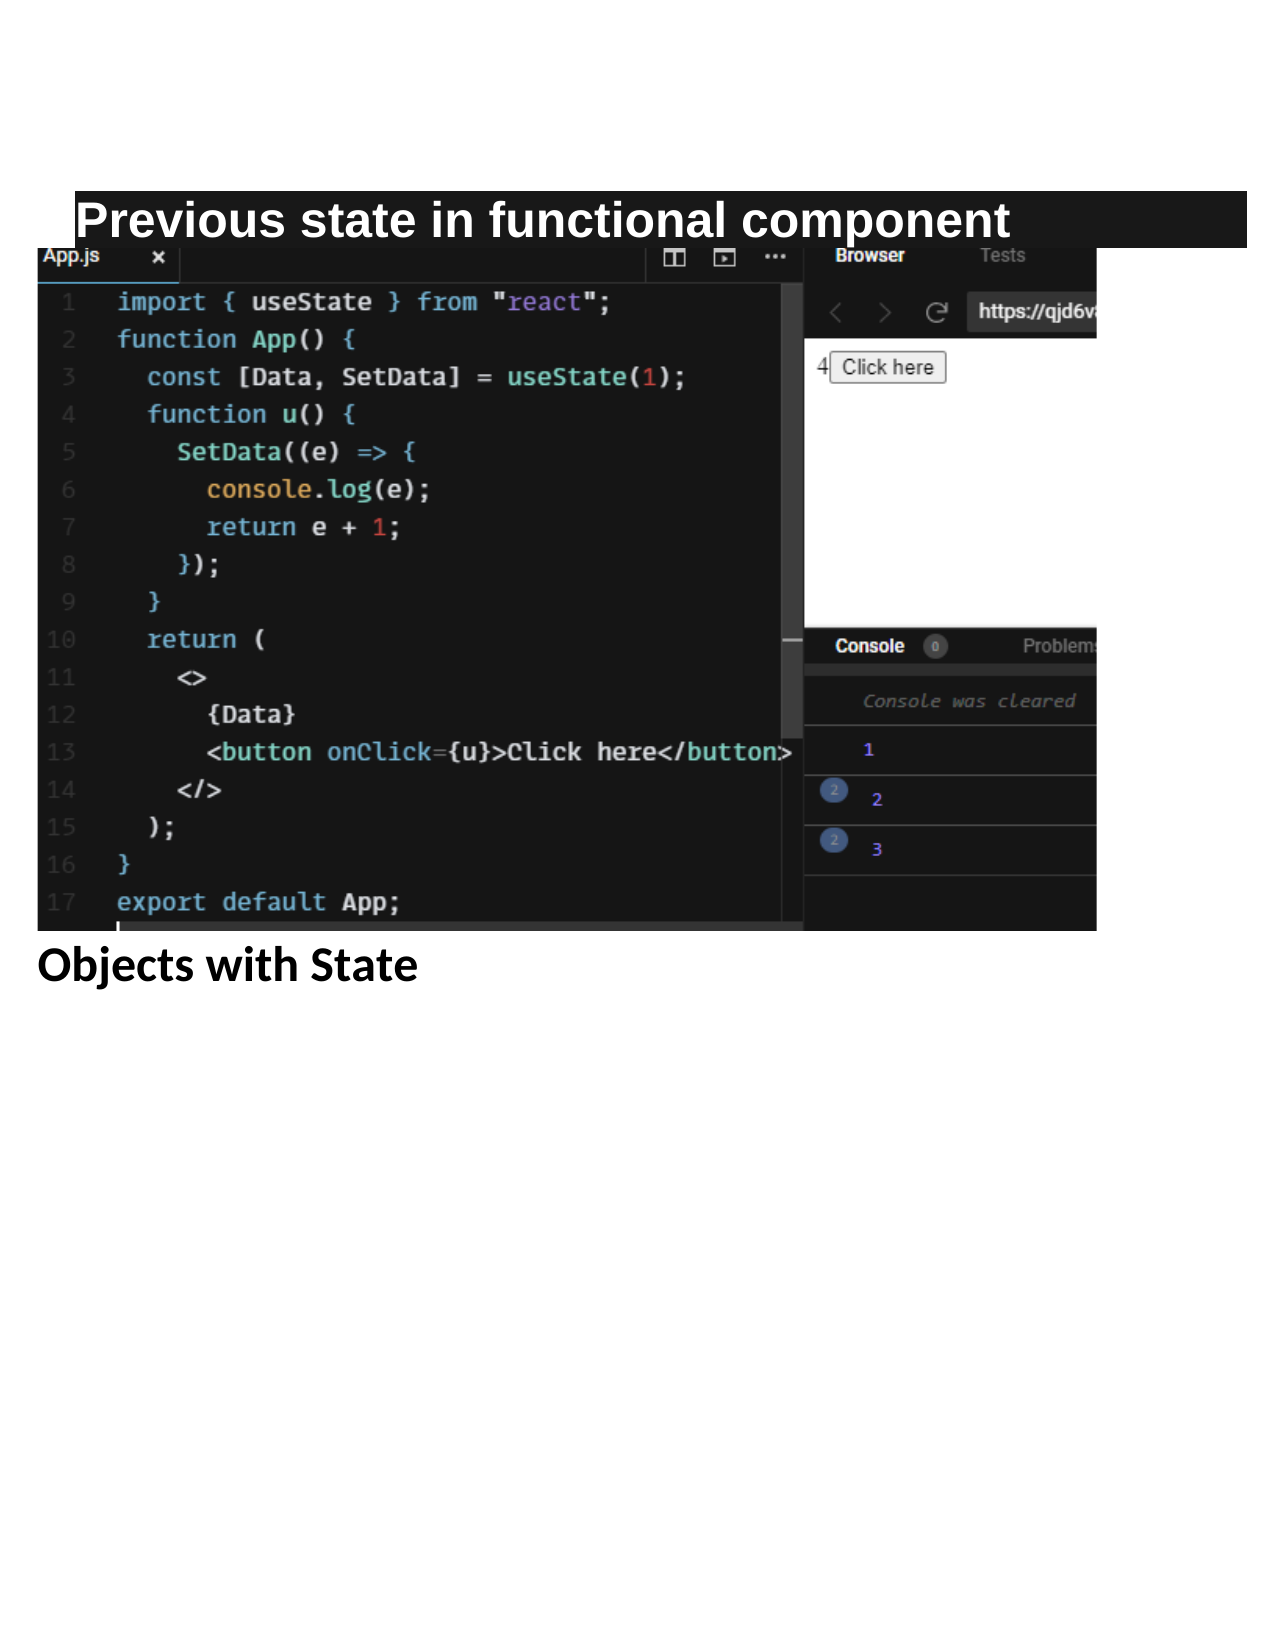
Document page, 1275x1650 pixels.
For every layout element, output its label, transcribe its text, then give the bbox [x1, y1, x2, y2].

list Objects with State [37, 933, 1247, 994]
picture [37, 248, 1097, 931]
subtitle Previous state in functional component [75, 191, 1247, 248]
